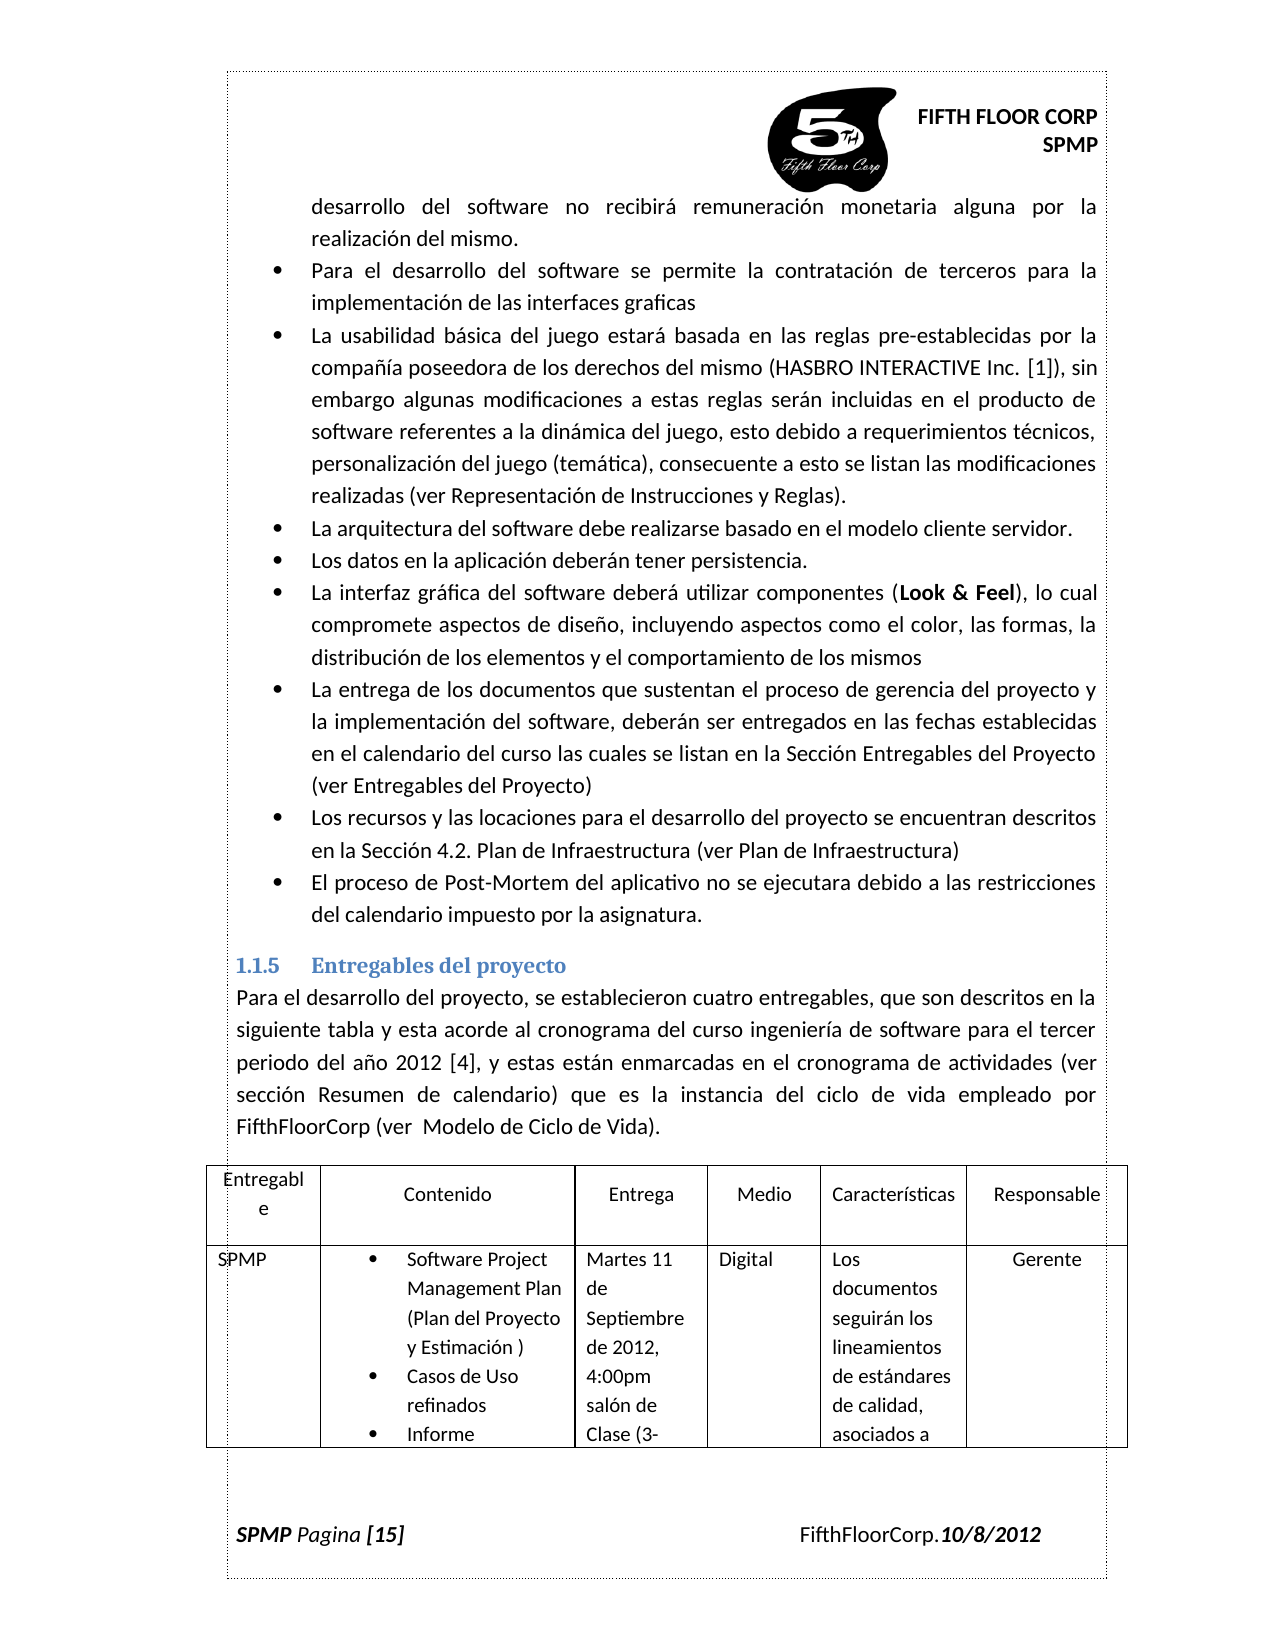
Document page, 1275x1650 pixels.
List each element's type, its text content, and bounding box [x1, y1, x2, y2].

table_cell Digital [708, 1246, 820, 1447]
table_cell Los documentos seguirán los lineamientos de estándares de calidad, asociados a cada entrega [821, 1246, 966, 1447]
list Los recursos y las locaciones para el desarrollo del proyecto se encuentran descritos en la Sección 4.2. Plan de Infraestructura (ver Plan de Infraestructura) [274, 803, 1098, 864]
table_header Entrega [576, 1166, 707, 1245]
list Los datos en la aplicación deberán tener persistencia. [274, 546, 1098, 574]
list La usabilidad básica del juego estará basada en las reglas pre-establecidas por la compañía poseedora de los derechos del mismo (HASBRO INTERACTIVE Inc.), sin embargo algunas modificaciones a estas reglas serán incluidas en el producto de software referentes a la dinámica del juego, esto debido a requerimientos técnicos, personalización del juego (temática), consecuente a esto se listan las modificaciones realizadas (ver Representación de Instrucciones y Reglas). [274, 321, 1098, 510]
list La interfaz gráfica del software deberá utilizar componentes (Look & Feel), lo cual compromete aspectos de diseño, incluyendo aspectos como el color, las formas, la distribución de los elementos y el comportamiento de los mismos [274, 578, 1098, 671]
table_cell SPMP [207, 1246, 320, 1447]
table_header Medio [708, 1166, 820, 1245]
text Para el desarrollo del proyecto, se establecieron cuatro entregables, que son descritos en la siguiente tabla y esta acorde al cronograma del curso ingeniería de software para el tercer periodo del año 2012, y estas están enmarcadas en el cronograma de actividades (ver sección Resumen de calendario) que es la instancia del ciclo de vida empleado por FifthFloorCorp (ver Modelo de Ciclo de Vida). [236, 983, 1098, 1140]
list El proceso de Post-Mortem del aplicativo no se ejecutara debido a las restricciones del calendario impuesto por la asignatura. [274, 868, 1098, 928]
list La arquitectura del software debe realizarse basado en el modelo cliente servidor. [274, 514, 1098, 542]
subtitle Entregables del proyecto [236, 953, 1098, 979]
table_header Contenido [321, 1166, 574, 1245]
table_cell Martes 11 de Septiembre de 2012, 4:00pm salón de Clase (3-501), Instalaciones Pontificia Universidad Javeriana –Bogotá [576, 1246, 707, 1447]
table_header Características [821, 1166, 966, 1245]
picture [761, 79, 901, 192]
table_cell Gerente [967, 1246, 1127, 1447]
list Para el desarrollo del software se permite la contratación de terceros para la implementación de las interfaces graficas [274, 256, 1098, 317]
list La entrega de los documentos que sustentan el proceso de gerencia del proyecto y la implementación del software, deberán ser entregados en las fechas establecidas en el calendario del curso las cuales se listan en la Sección Entregables del Proyecto (ver Entregables del Proyecto) [274, 675, 1098, 799]
table_header Responsable [967, 1166, 1127, 1245]
table_header Entregable [207, 1166, 320, 1245]
